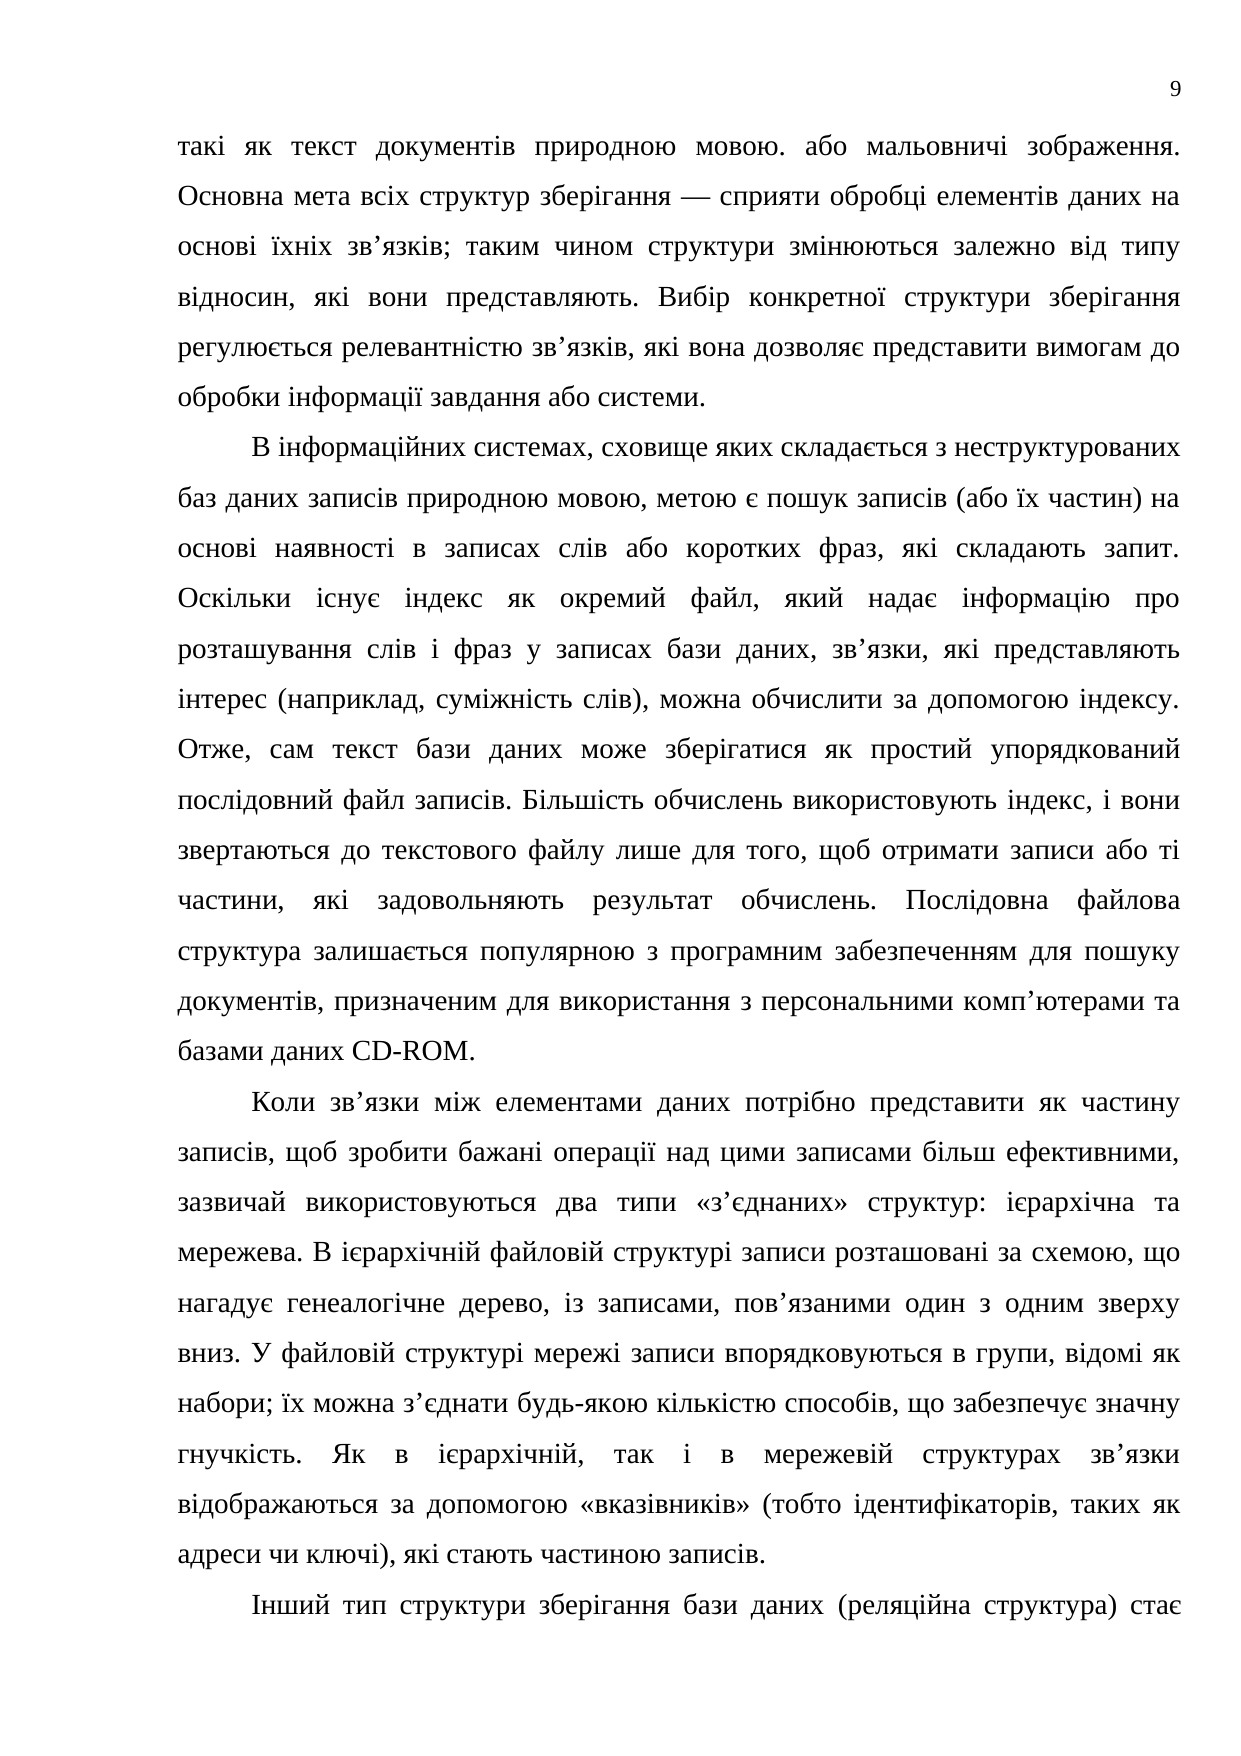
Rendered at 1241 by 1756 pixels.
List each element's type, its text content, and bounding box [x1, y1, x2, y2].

text Коли зв’язки між елементами даних потрібно представити як частину записів, щоб зробити бажані операції над цими записами більш ефективними, зазвичай використовуються два типи «з’єднаних» структур: ієрархічна та мережева. В ієрархічній файловій структурі записи розташовані за схемою, що нагадує генеалогічне дерево, із записами, пов’язаними один з одним зверху вниз. У файловій структурі мережі записи впорядковуються в групи, відомі як набори; їх можна з’єднати будь-якою кількістю способів, що забезпечує значну гнучкість. Як в ієрархічній, так і в мережевій структурах зв’язки відображаються за допомогою «вказівників» (тобто ідентифікаторів, таких як адреси чи ключі), які стають частиною записів. [177, 1084, 1181, 1570]
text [177, 1587, 1181, 1620]
text В інформаційних системах, сховище яких складається з неструктурованих баз даних записів природною мовою, метою є пошук записів (або їх частин) на основі наявності в записах слів або коротких фраз, які складають запит. Оскільки існує індекс як окремий файл, який надає інформацію про розташування слів і фраз у записах бази даних, зв’язки, які представляють інтерес (наприклад, суміжність слів), можна обчислити за допомогою індексу. Отже, сам текст бази даних може зберігатися як простий упорядкований послідовний файл записів. Більшість обчислень використовують індекс, і вони звертаються до текстового файлу лише для того, щоб отримати записи або ті частини, які задовольняють результат обчислень. Послідовна файлова структура залишається популярною з програмним забезпеченням для пошуку документів, призначеним для використання з персональними комп’ютерами та базами даних CD-ROM. [177, 429, 1181, 1067]
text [177, 128, 1181, 413]
